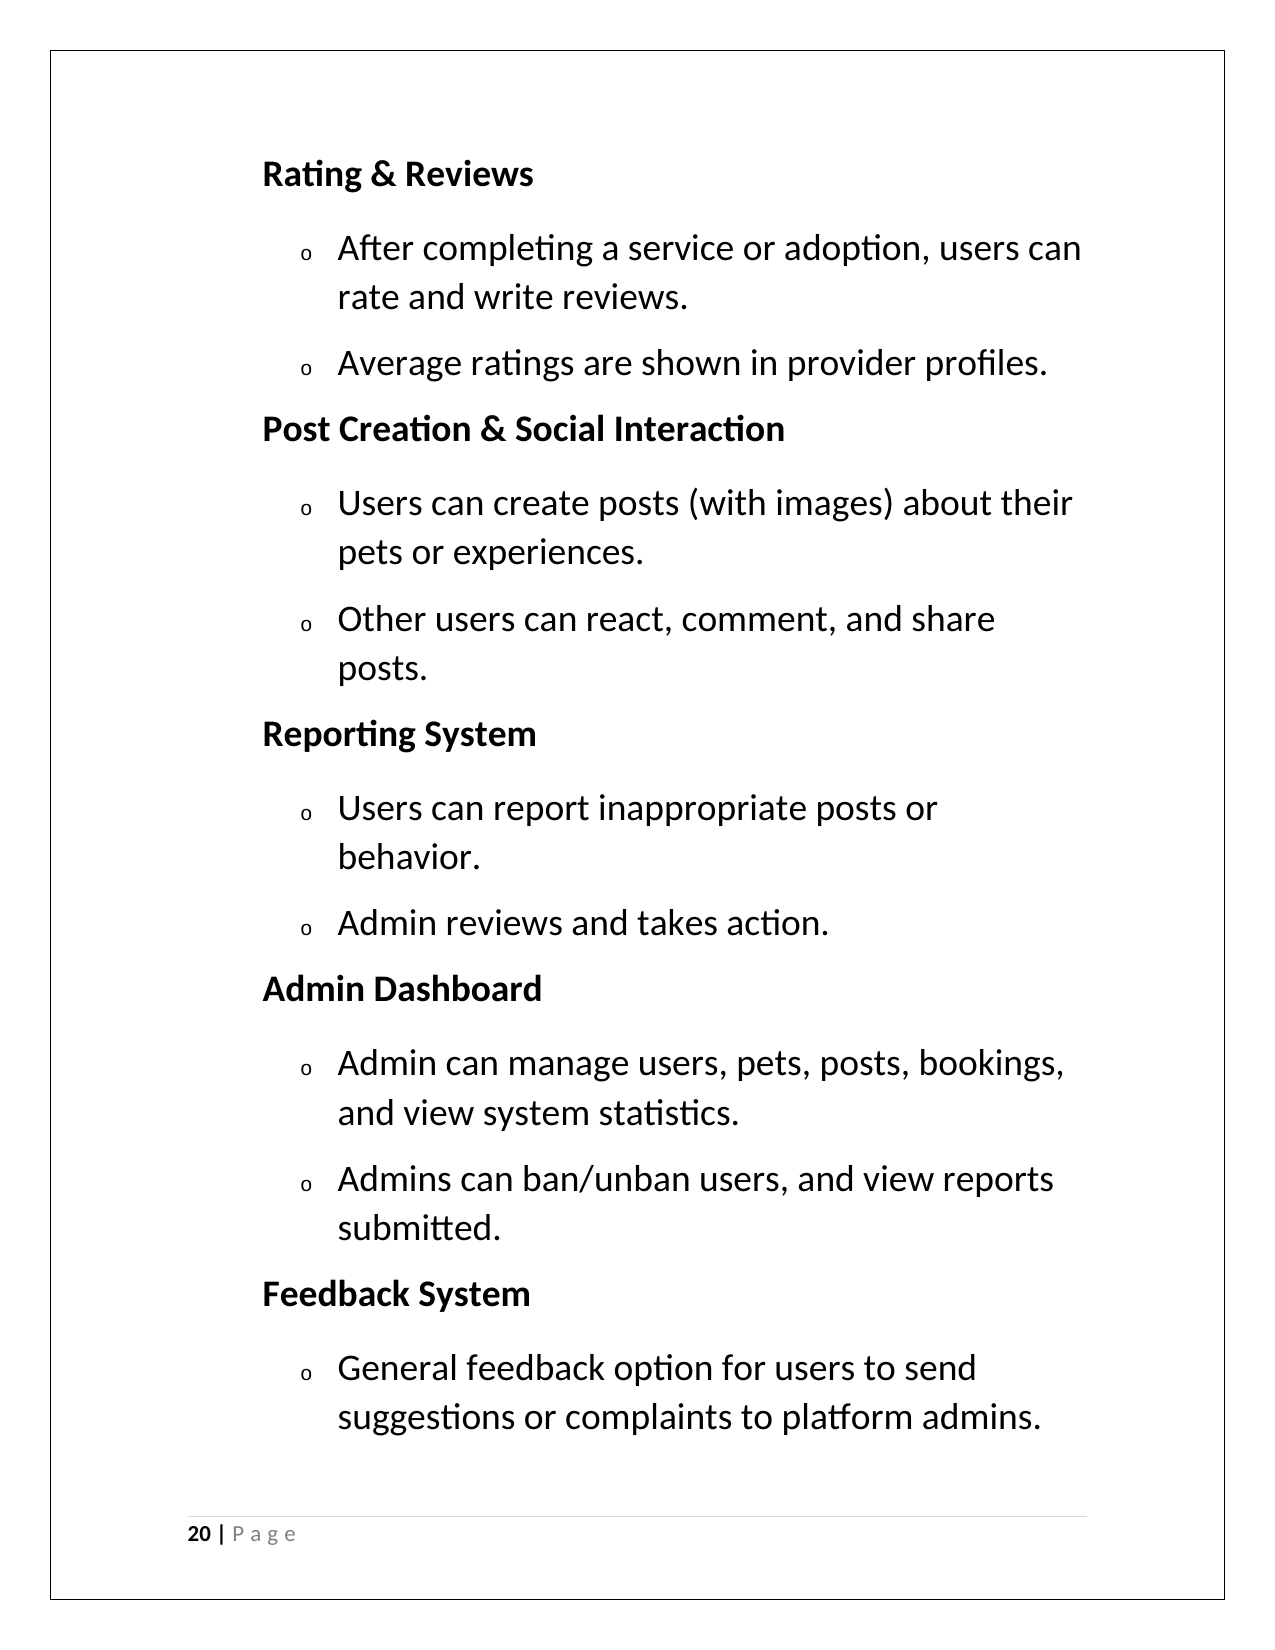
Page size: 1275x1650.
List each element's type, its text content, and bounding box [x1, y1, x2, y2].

list Users can create posts (with images) about their pets or experiences. [300, 479, 1087, 574]
list General feedback option for users to send suggestions or complaints to platform admins. [300, 1344, 1087, 1439]
list After completing a service or adoption, users can rate and write reviews. [300, 223, 1087, 319]
text Rating & Reviews [262, 150, 1087, 196]
list Admin can manage users, pets, posts, bookings, and view system statistics. [300, 1039, 1087, 1134]
text Admin Dashboard [262, 965, 1087, 1011]
text Reporting System [262, 710, 1087, 756]
list Average ratings are shown in provider profiles. [300, 339, 1087, 385]
list Users can report inappropriate posts or behavior. [300, 784, 1087, 879]
list Admins can ban/unban users, and view reports submitted. [300, 1154, 1087, 1250]
text Post Creation & Social Interaction [262, 405, 1087, 451]
text Feedback System [262, 1270, 1087, 1316]
list Other users can react, comment, and share posts. [300, 594, 1087, 690]
list Admin reviews and takes action. [300, 899, 1087, 945]
